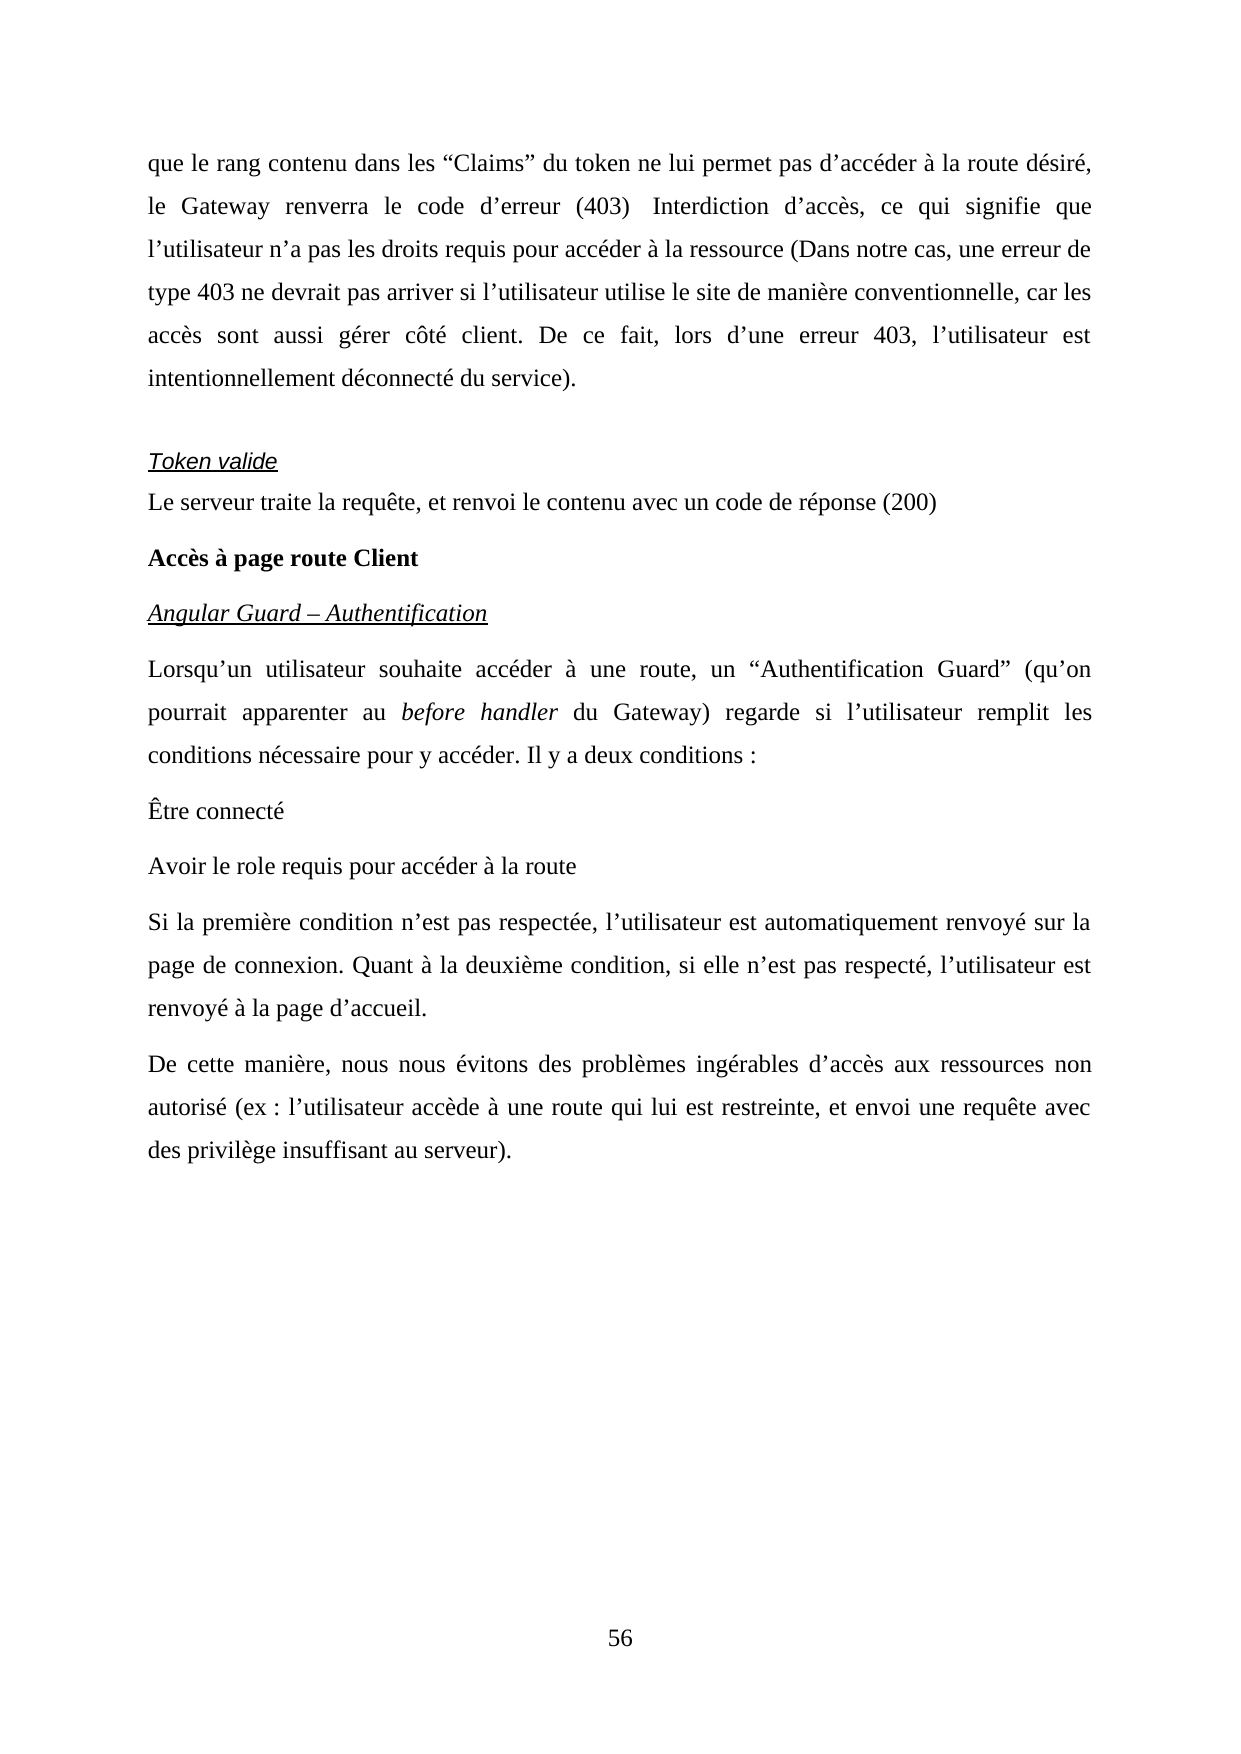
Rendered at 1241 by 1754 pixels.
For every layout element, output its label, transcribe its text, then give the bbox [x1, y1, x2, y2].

text Le serveur traite la requête, et renvoi le contenu avec un code de réponse (200) [148, 487, 1093, 516]
text Lorsqu’un utilisateur souhaite accéder à une route, un “Authentification Guard” (qu’on pourrait apparenter au before handler du Gateway) regarde si l’utilisateur remplit les conditions nécessaire pour y accéder. Il y a deux conditions : [148, 654, 1093, 769]
text De cette manière, nous nous évitons des problèmes ingérables d’accès aux ressources non autorisé (ex : l’utilisateur accède à une route qui lui est restreinte, et envoi une requête avec des privilège insuffisant au serveur). [148, 1049, 1093, 1164]
text Si la première condition n’est pas respectée, l’utilisateur est automatiquement renvoyé sur la page de connexion. Quant à la deuxième condition, si elle n’est pas respecté, l’utilisateur est renvoyé à la page d’accueil. [148, 907, 1093, 1022]
text Être connecté [148, 796, 1093, 824]
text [148, 148, 1093, 392]
text Token valide [148, 448, 1093, 474]
text Accès à page route Client [148, 543, 1093, 571]
text Avoir le role requis pour accéder à la route [148, 851, 1093, 880]
text Angular Guard – Authentification [148, 598, 1093, 627]
